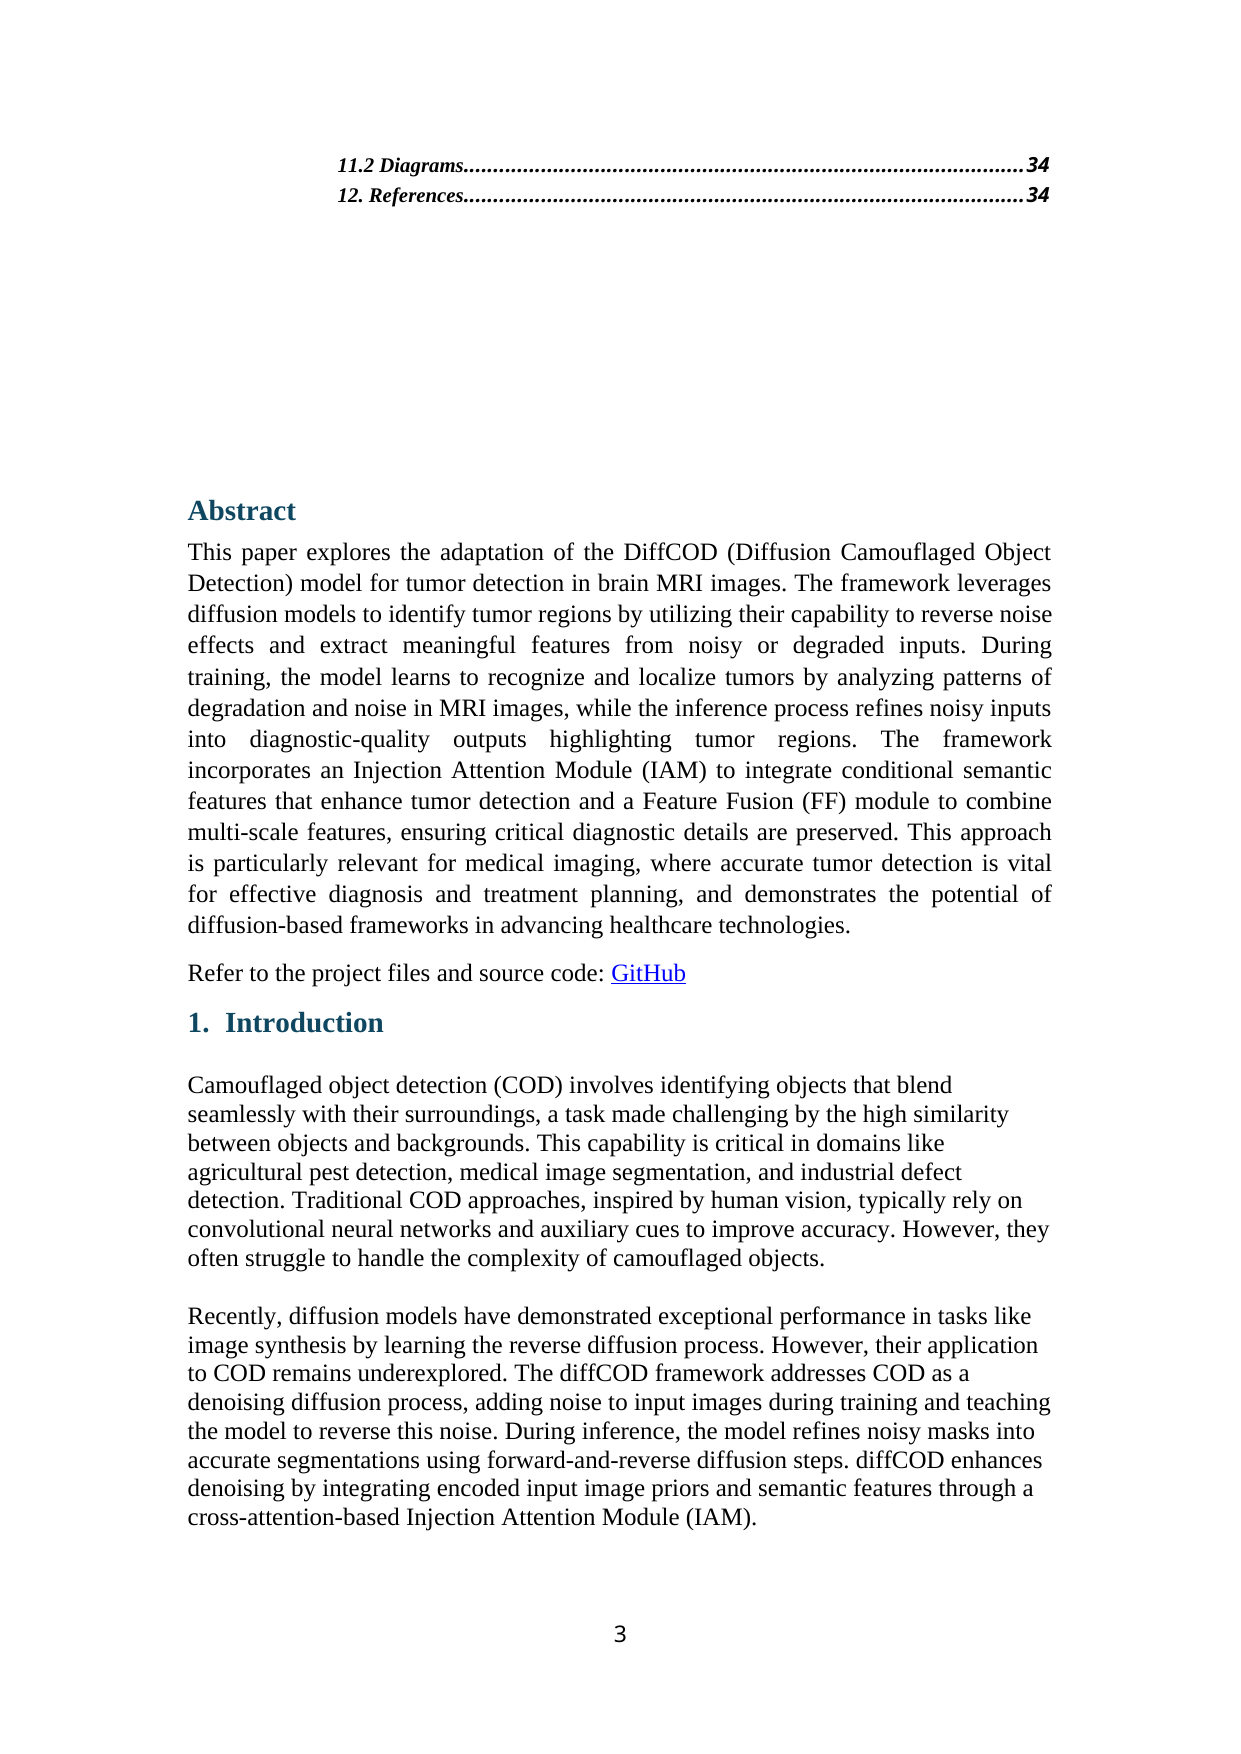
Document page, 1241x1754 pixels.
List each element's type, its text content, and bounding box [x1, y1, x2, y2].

text Camouflaged object detection (COD) involves identifying objects that blend seamlessly with their surroundings, a task made challenging by the high similarity between objects and backgrounds. This capability is critical in domains like agricultural pest detection, medical image segmentation, and industrial defect detection. Traditional COD approaches, inspired by human vision, typically rely on convolutional neural networks and auxiliary cues to improve accuracy. However, they often struggle to handle the complexity of camouflaged objects. [187, 1071, 1053, 1272]
subtitle Introduction [187, 1005, 1053, 1039]
subtitle Abstract [187, 493, 1053, 526]
text Refer to the project files and source code: GitHub [187, 958, 1053, 986]
text Recently, diffusion models have demonstrated exceptional performance in tasks like image synthesis by learning the reverse diffusion process. However, their application to COD remains underexplored. The diffCOD framework addresses COD as a denoising diffusion process, adding noise to input images during training and teaching the model to reverse this noise. During inference, the model refines noisy masks into accurate segmentations using forward-and-reverse diffusion steps. diffCOD enhances denoising by integrating encoded input image priors and semantic features through a cross-attention-based Injection Attention Module (IAM). [187, 1301, 1053, 1531]
text This paper explores the adaptation of the DiffCOD (Diffusion Camouflaged Object Detection) model for tumor detection in brain MRI images. The framework leverages diffusion models to identify tumor regions by utilizing their capability to reverse noise effects and extract meaningful features from noisy or degraded inputs. During training, the model learns to recognize and localize tumors by analyzing patterns of degradation and noise in MRI images, while the inference process refines noisy inputs into diagnostic-quality outputs highlighting tumor regions. The framework incorporates an Injection Attention Module (IAM) to integrate conditional semantic features that enhance tumor detection and a Feature Fusion (FF) module to combine multi-scale features, ensuring critical diagnostic details are preserved. This approach is particularly relevant for medical imaging, where accurate tumor detection is vital for effective diagnosis and treatment planning, and demonstrates the potential of diffusion-based frameworks in advancing healthcare technologies. [187, 537, 1053, 939]
